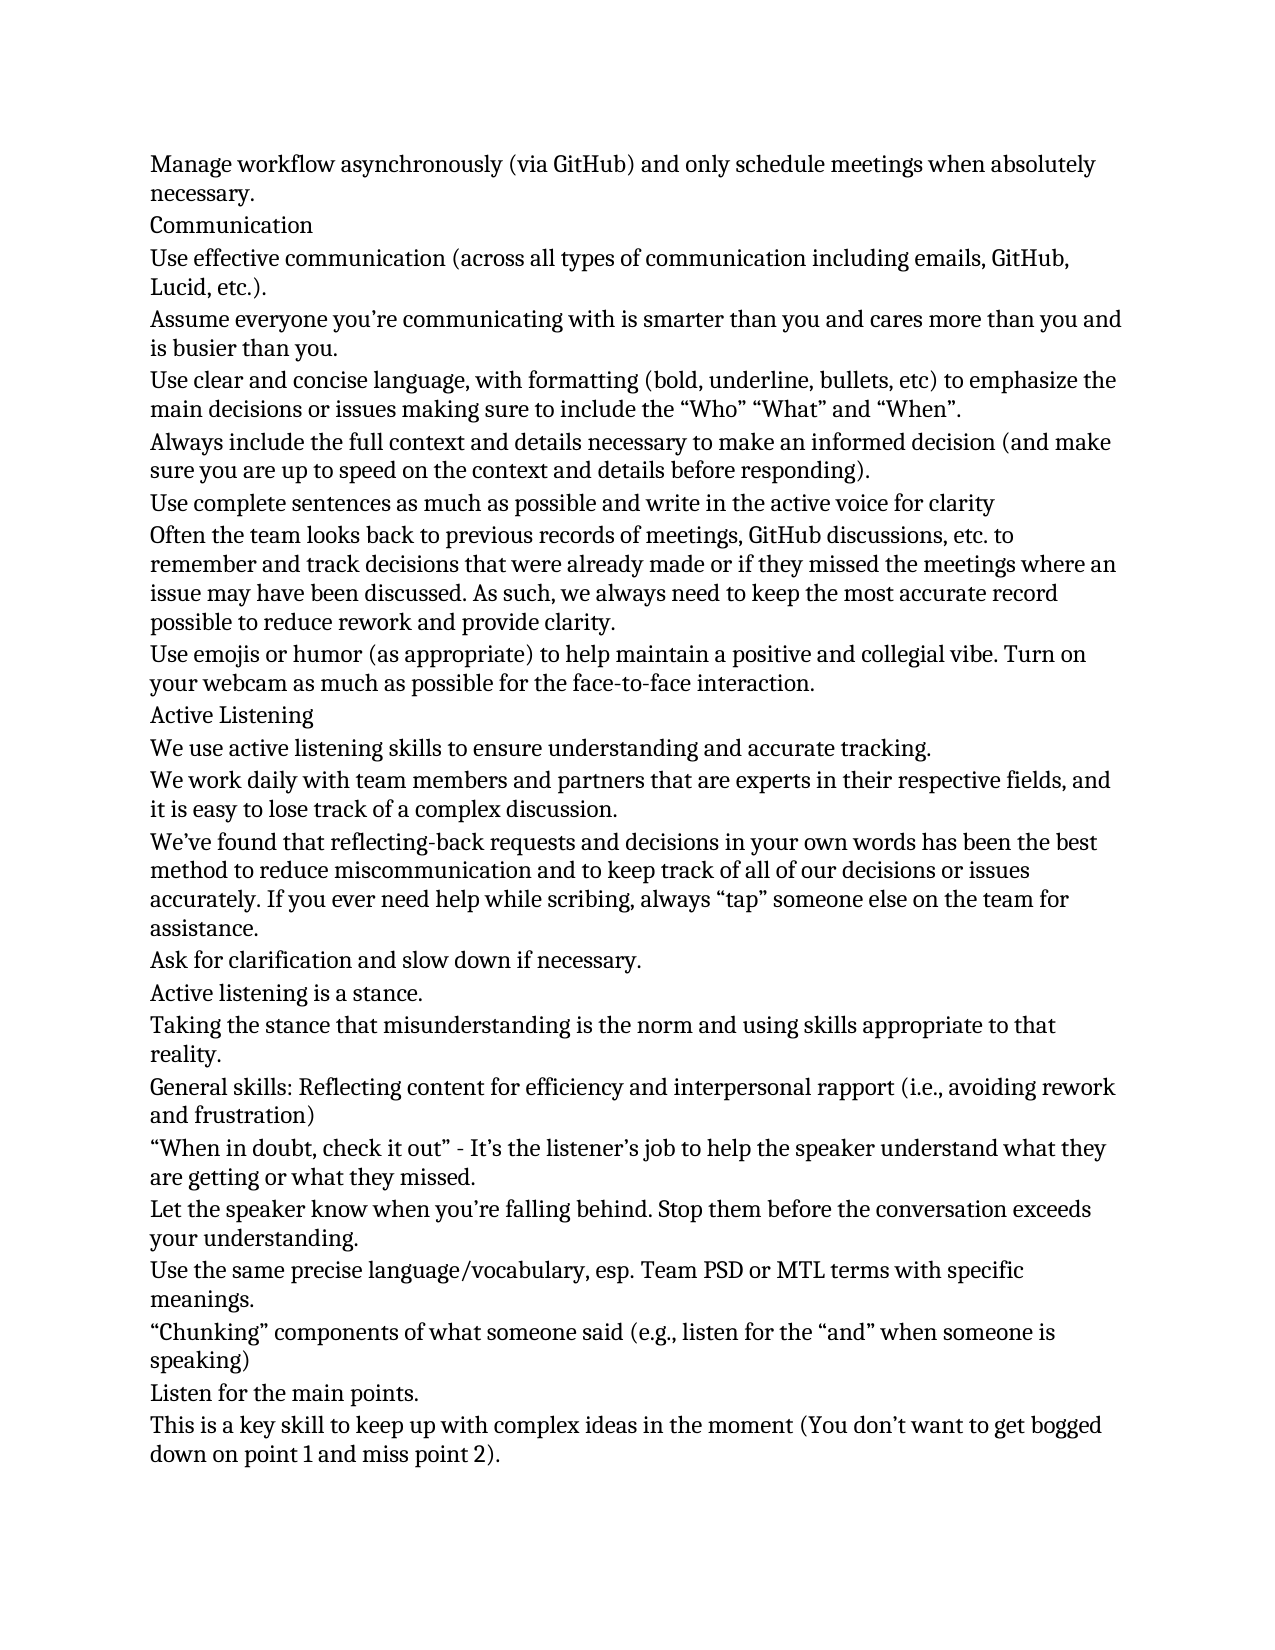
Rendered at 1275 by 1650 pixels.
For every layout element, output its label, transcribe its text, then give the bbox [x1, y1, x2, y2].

text Use emojis or humor (as appropriate) to help maintain a positive and collegial vibe. Turn on your webcam as much as possible for the face-to-face interaction. [150, 640, 1125, 697]
text Manage workflow asynchronously (via GitHub) and only schedule meetings when absolutely necessary. [150, 150, 1125, 207]
text Use complete sentences as much as possible and write in the active voice for clarity [150, 489, 1125, 517]
text Assume everyone you’re communicating with is smarter than you and cares more than you and is busier than you. [150, 305, 1125, 362]
text Often the team looks back to previous records of meetings, GitHub discussions, etc. to remember and track decisions that were already made or if they missed the meetings where an issue may have been discussed. As such, we always need to keep the most accurate record possible to reduce rework and provide clarity. [150, 521, 1125, 636]
text Use the same precise language/vocabulary, esp. Team PSD or MTL terms with specific meanings. [150, 1256, 1125, 1314]
text “When in doubt, check it out” - It’s the listener’s job to help the speaker understand what they are getting or what they missed. [150, 1134, 1125, 1191]
text “Chunking” components of what someone said (e.g., listen for the “and” when someone is speaking) [150, 1317, 1125, 1375]
text Active Listening [150, 701, 1125, 730]
text This is a key skill to keep up with complex ideas in the moment (You don’t want to get bogged down on point 1 and miss point 2). [150, 1411, 1125, 1469]
text Active listening is a stance. [150, 979, 1125, 1007]
text Let the speaker know when you’re falling behind. Stop them before the conversation exceeds your understanding. [150, 1195, 1125, 1252]
text Taking the stance that misunderstanding is the norm and using skills appropriate to that reality. [150, 1011, 1125, 1069]
text Ask for clarification and slow down if necessary. [150, 946, 1125, 975]
text Use clear and concise language, with formatting (bold, underline, bullets, etc) to emphasize the main decisions or issues making sure to include the “Who” “What” and “When”. [150, 366, 1125, 424]
text We’ve found that reflecting-back requests and decisions in your own words has been the best method to reduce miscommunication and to keep track of all of our decisions or issues accurately. If you ever need help while scribing, always “tap” someone else on the team for assistance. [150, 827, 1125, 942]
text Communication [150, 211, 1125, 240]
text We use active listening skills to ensure understanding and accurate tracking. [150, 734, 1125, 762]
text Use effective communication (across all types of communication including emails, GitHub, Lucid, etc.). [150, 244, 1125, 301]
text General skills: Reflecting content for efficiency and interpersonal rapport (i.e., avoiding rework and frustration) [150, 1072, 1125, 1130]
text Listen for the main points. [150, 1379, 1125, 1407]
text Always include the full context and details necessary to make an informed decision (and make sure you are up to speed on the context and details before responding). [150, 427, 1125, 485]
text We work daily with team members and partners that are experts in their respective fields, and it is easy to lose track of a complex discussion. [150, 766, 1125, 824]
